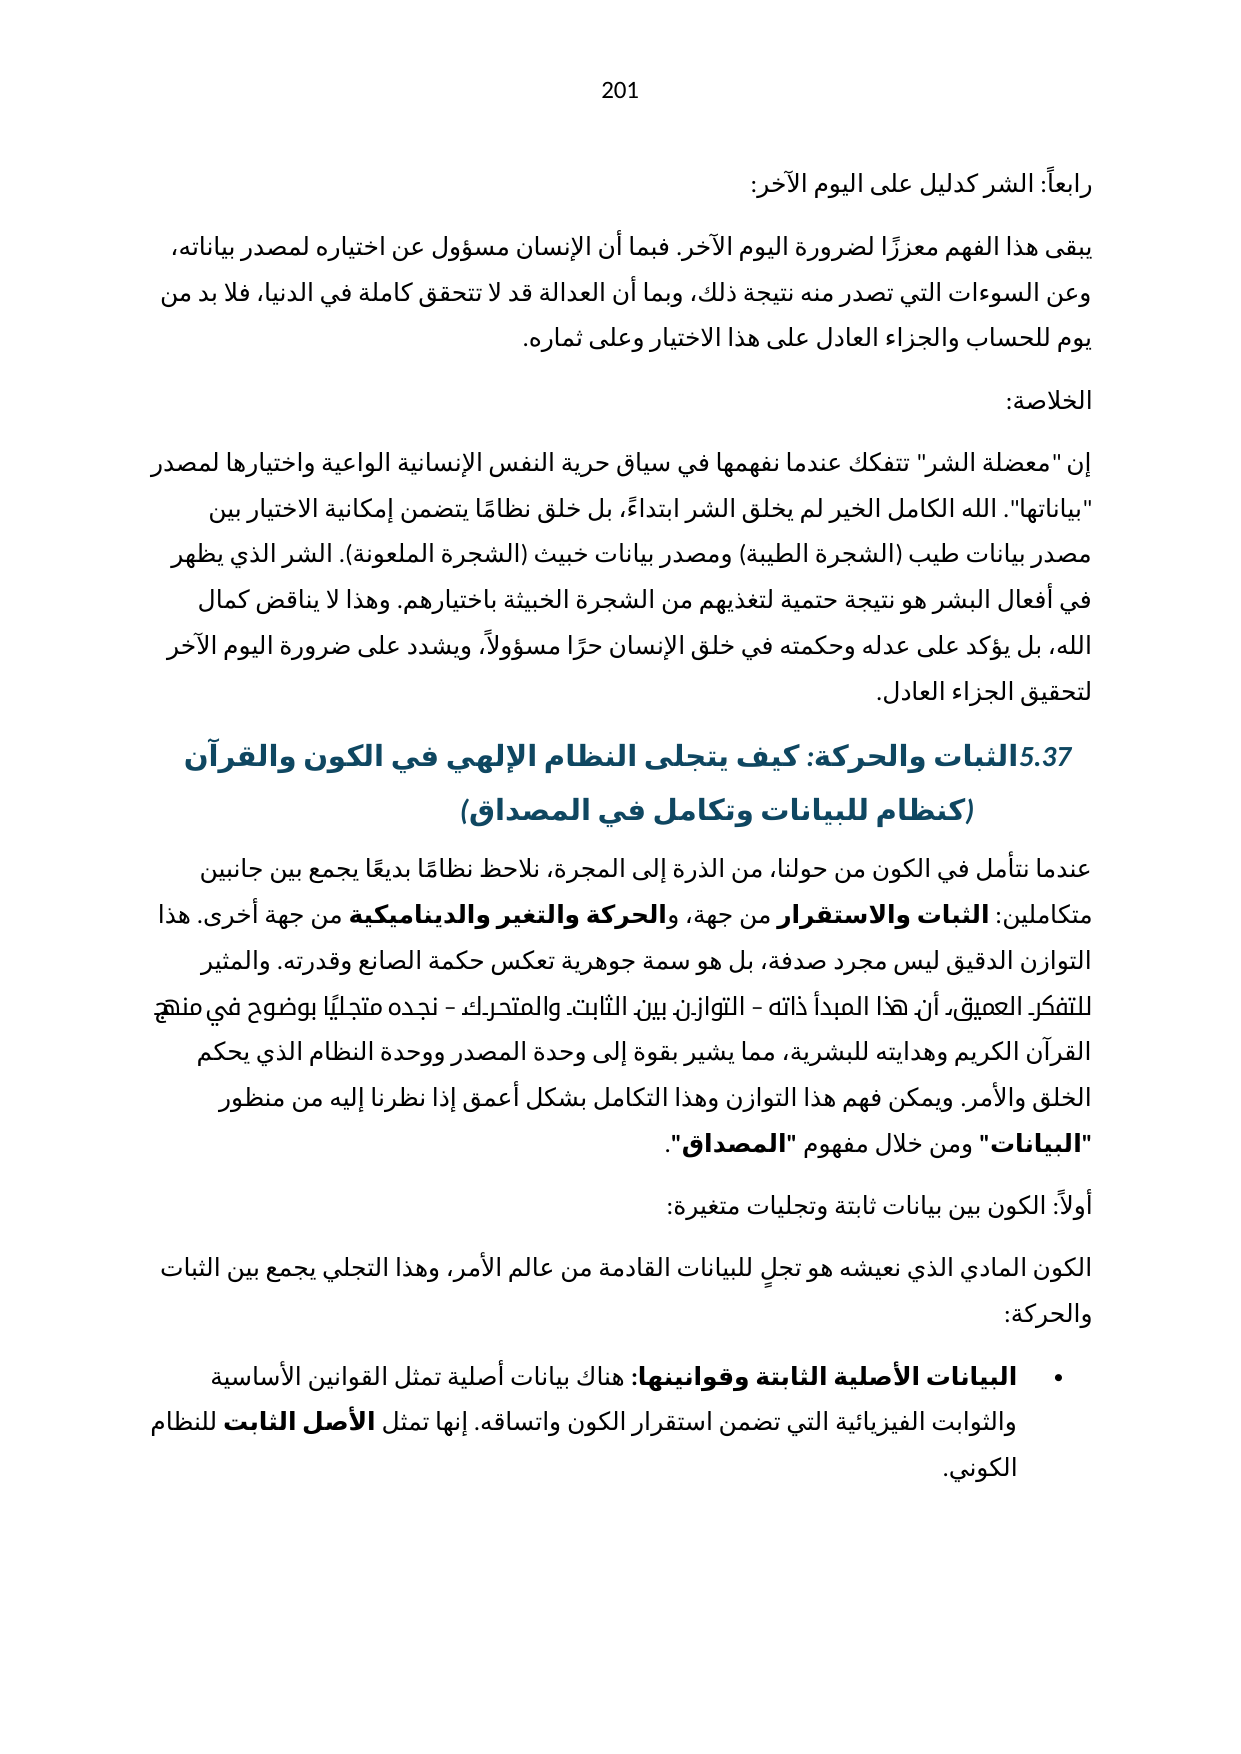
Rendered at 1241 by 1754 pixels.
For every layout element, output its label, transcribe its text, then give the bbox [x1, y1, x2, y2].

text يبقى هذا الفهم معززًا لضرورة اليوم الآخر. فبما أن الإنسان مسؤول عن اختياره لمصدر بياناته، وعن السوءات التي تصدر منه نتيجة ذلك، وبما أن العدالة قد لا تتحقق كاملة في الدنيا، فلا بد من يوم للحساب والجزاء العادل على هذا الاختيار وعلى ثماره. [148, 231, 1092, 353]
text رابعاً: الشر كدليل على اليوم الآخر: [148, 168, 1092, 199]
text إن "معضلة الشر" تتفكك عندما نفهمها في سياق حرية النفس الإنسانية الواعية واختيارها لمصدر "بياناتها". الله الكامل الخير لم يخلق الشر ابتداءً، بل خلق نظامًا يتضمن إمكانية الاختيار بين مصدر بيانات طيب (الشجرة الطيبة) ومصدر بيانات خبيث (الشجرة الملعونة). الشر الذي يظهر في أفعال البشر هو نتيجة حتمية لتغذيهم من الشجرة الخبيثة باختيارهم. وهذا لا يناقض كمال الله، بل يؤكد على عدله وحكمته في خلق الإنسان حرًا مسؤولاً، ويشدد على ضرورة اليوم الآخر لتحقيق الجزاء العادل. [148, 447, 1092, 706]
text الكون المادي الذي نعيشه هو تجلٍ للبيانات القادمة من عالم الأمر، وهذا التجلي يجمع بين الثبات والحركة: [148, 1253, 1092, 1329]
subtitle الثبات والحركة: كيف يتجلى النظام الإلهي في الكون والقرآن (كنظام للبيانات وتكامل في المصداق) [148, 738, 1019, 827]
text الخلاصة: [148, 385, 1092, 415]
list البيانات الأصلية الثابتة وقوانينها: هناك بيانات أصلية تمثل القوانين الأساسية والثوابت الفيزيائية التي تضمن استقرار الكون واتساقه. إنها تمثل الأصل الثابت للنظام الكوني. [148, 1361, 1055, 1483]
text عندما نتأمل في الكون من حولنا، من الذرة إلى المجرة، نلاحظ نظامًا بديعًا يجمع بين جانبين متكاملين: الثبات والاستقرار من جهة، والحركة والتغير والديناميكية من جهة أخرى. هذا التوازن الدقيق ليس مجرد صدفة، بل هو سمة جوهرية تعكس حكمة الصانع وقدرته. والمثير للتفكر العميق، أن هذا المبدأ ذاته – التوازن بين الثابت والمتحرك – نجده متجليًا بوضوح في منهج القرآن الكريم وهدايته للبشرية، مما يشير بقوة إلى وحدة المصدر ووحدة النظام الذي يحكم الخلق والأمر. ويمكن فهم هذا التوازن وهذا التكامل بشكل أعمق إذا نظرنا إليه من منظور "البيانات" ومن خلال مفهوم "المصداق". [148, 853, 1092, 1158]
text أولاً: الكون بين بيانات ثابتة وتجليات متغيرة: [148, 1190, 1092, 1221]
